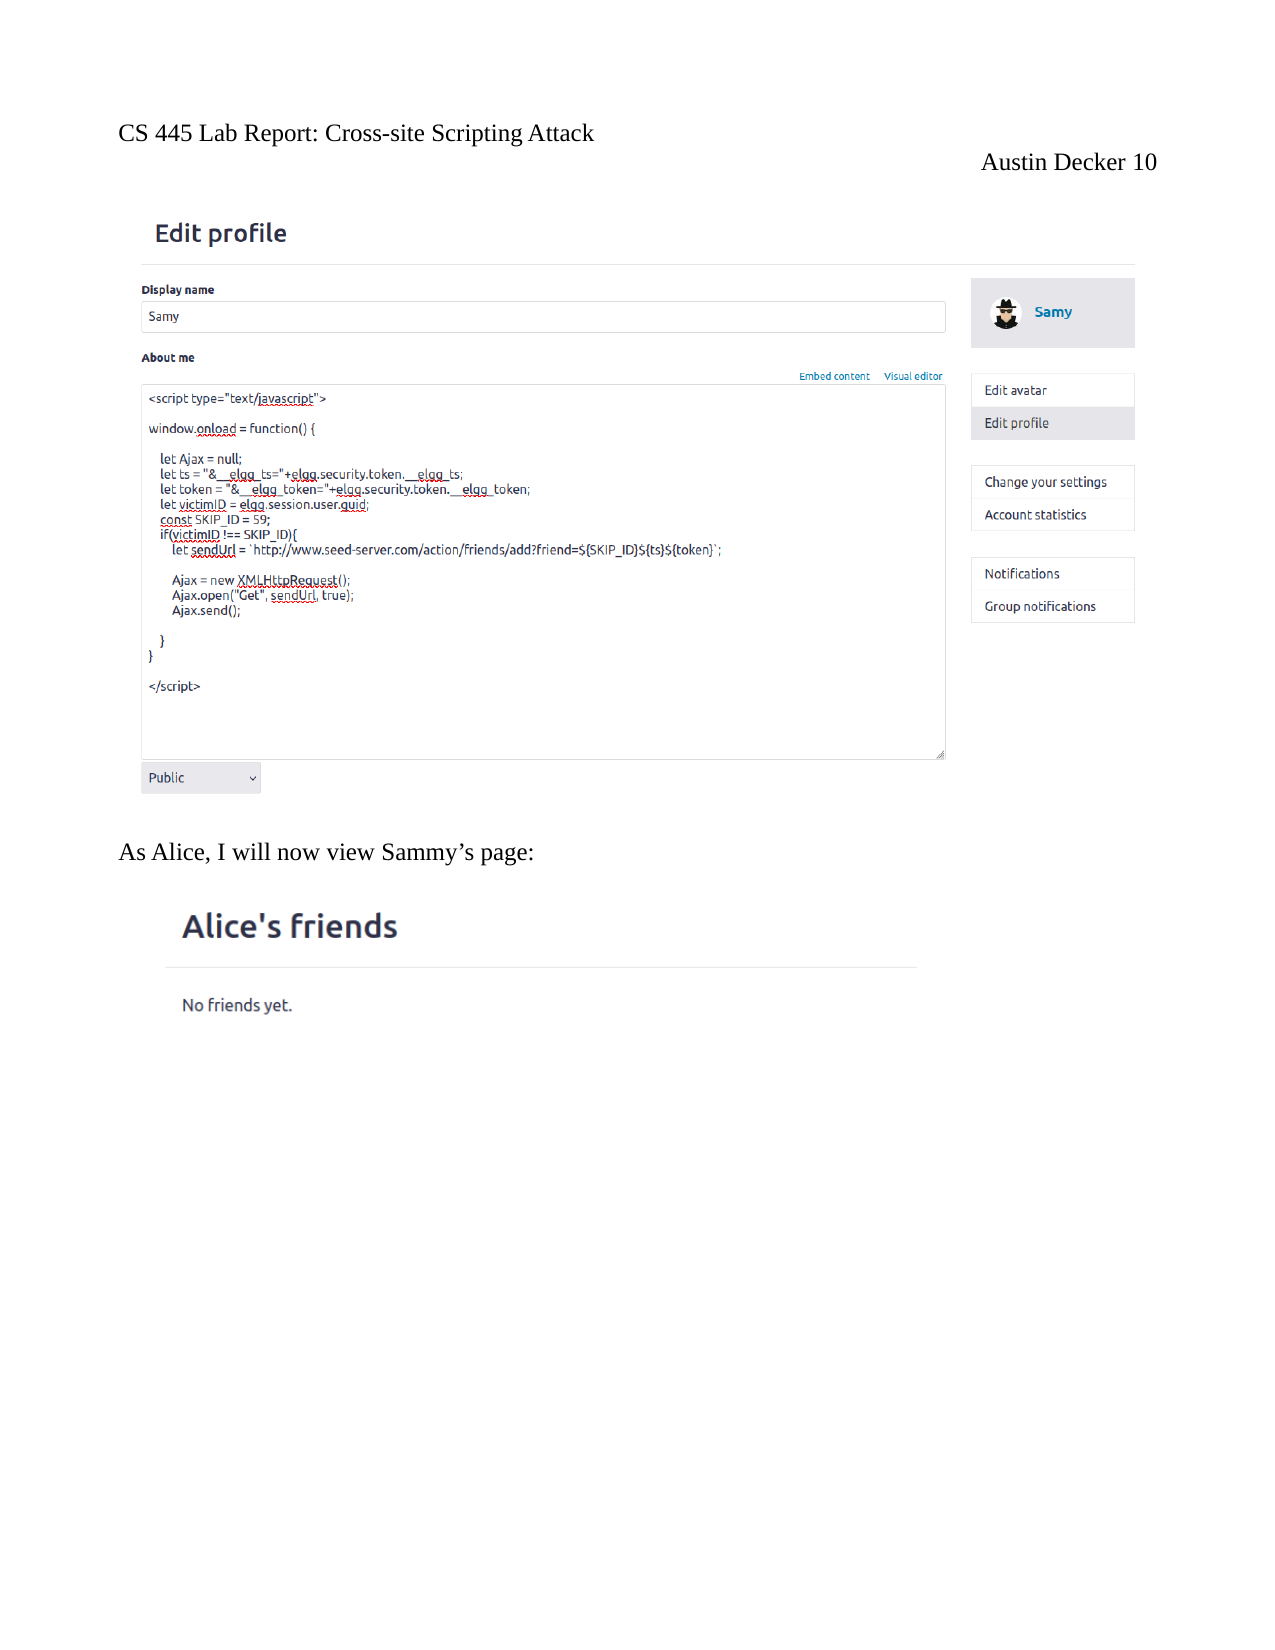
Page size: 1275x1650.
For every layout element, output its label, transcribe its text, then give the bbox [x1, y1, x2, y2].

picture [118, 205, 1157, 794]
text As Alice, I will now view Sammy’s page: [118, 837, 1157, 866]
picture [118, 880, 917, 1334]
